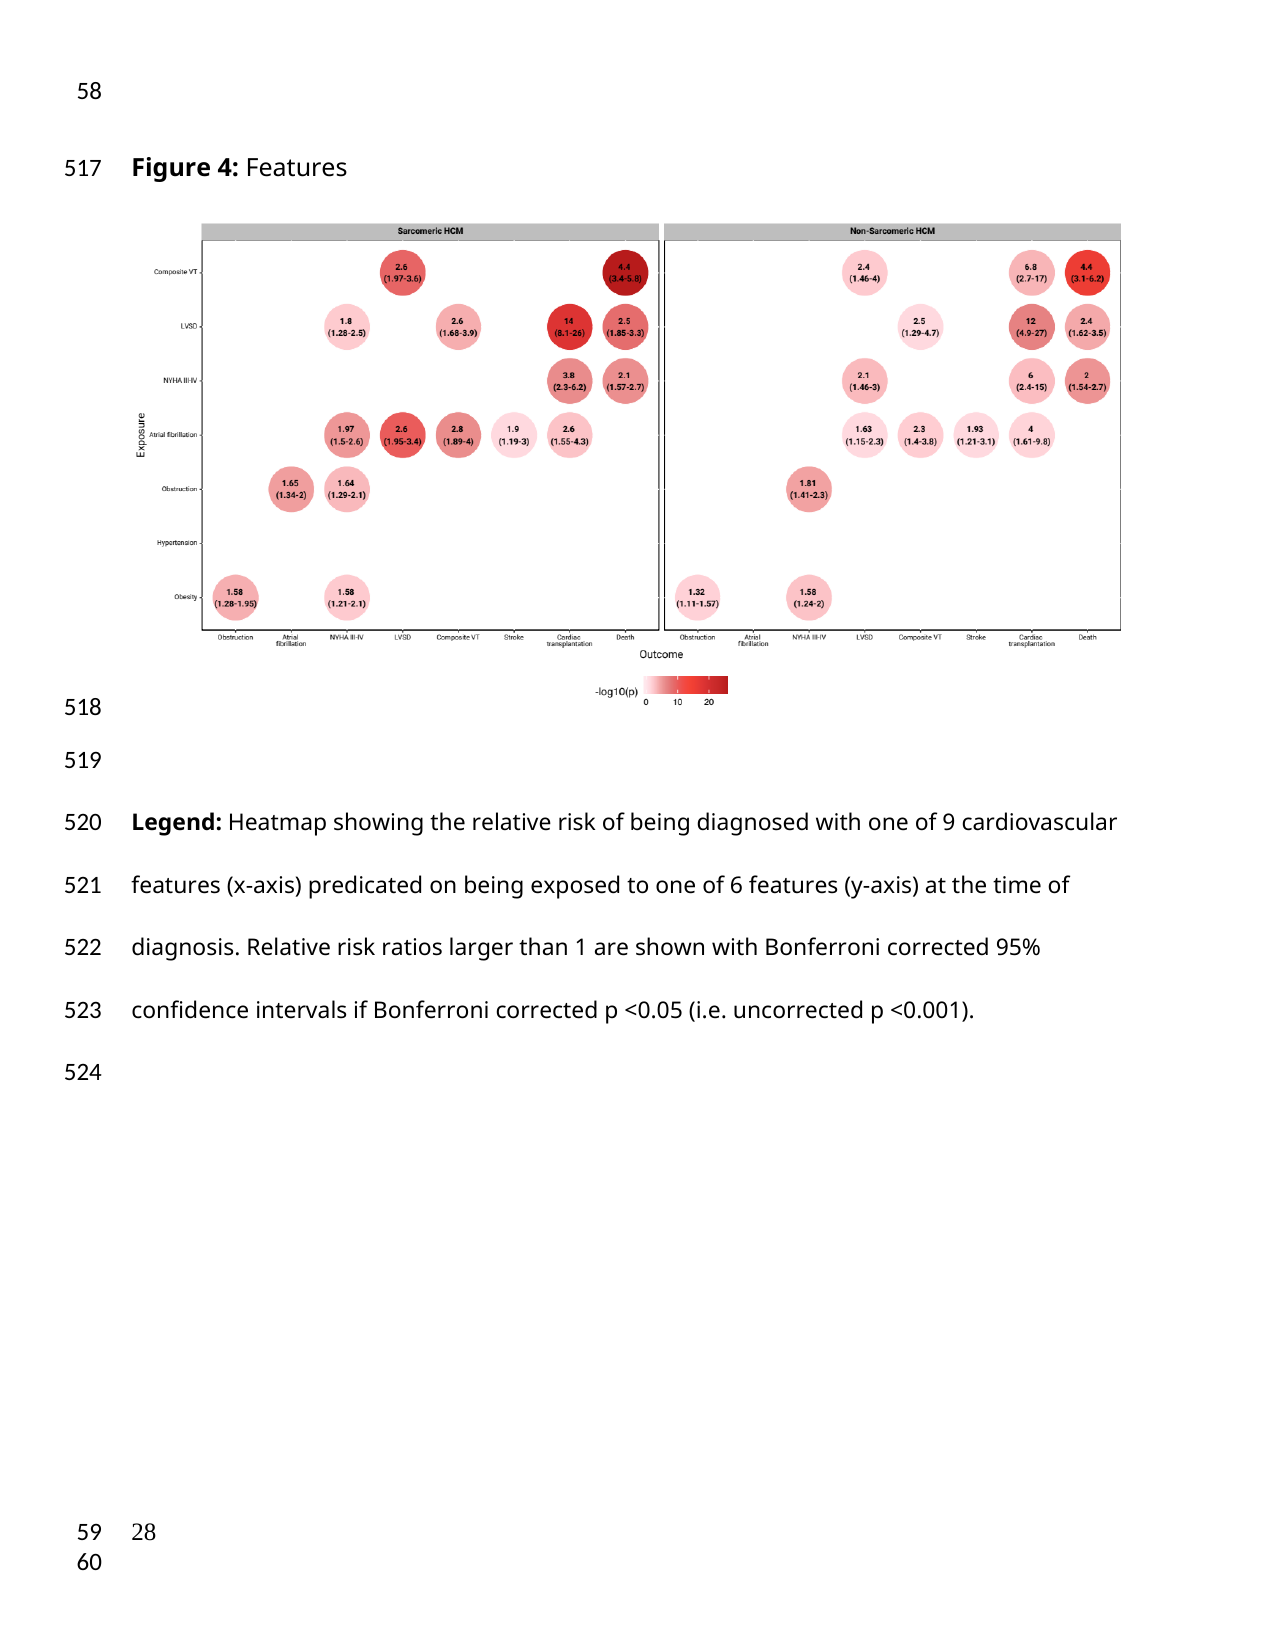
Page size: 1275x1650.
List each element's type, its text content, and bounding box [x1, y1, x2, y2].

text Legend: Heatmap showing the relative risk of being diagnosed with one of 9 cardiovascular features (x-axis) predicated on being exposed to one of 6 features (y-axis) at the time of diagnosis. Relative risk ratios larger than 1 are shown with Bonferroni corrected 95% confidence intervals if Bonferroni corrected p <0.05 (i.e. uncorrected p <0.001). [131, 806, 1125, 1025]
text Figure 4: Features [131, 150, 1125, 184]
